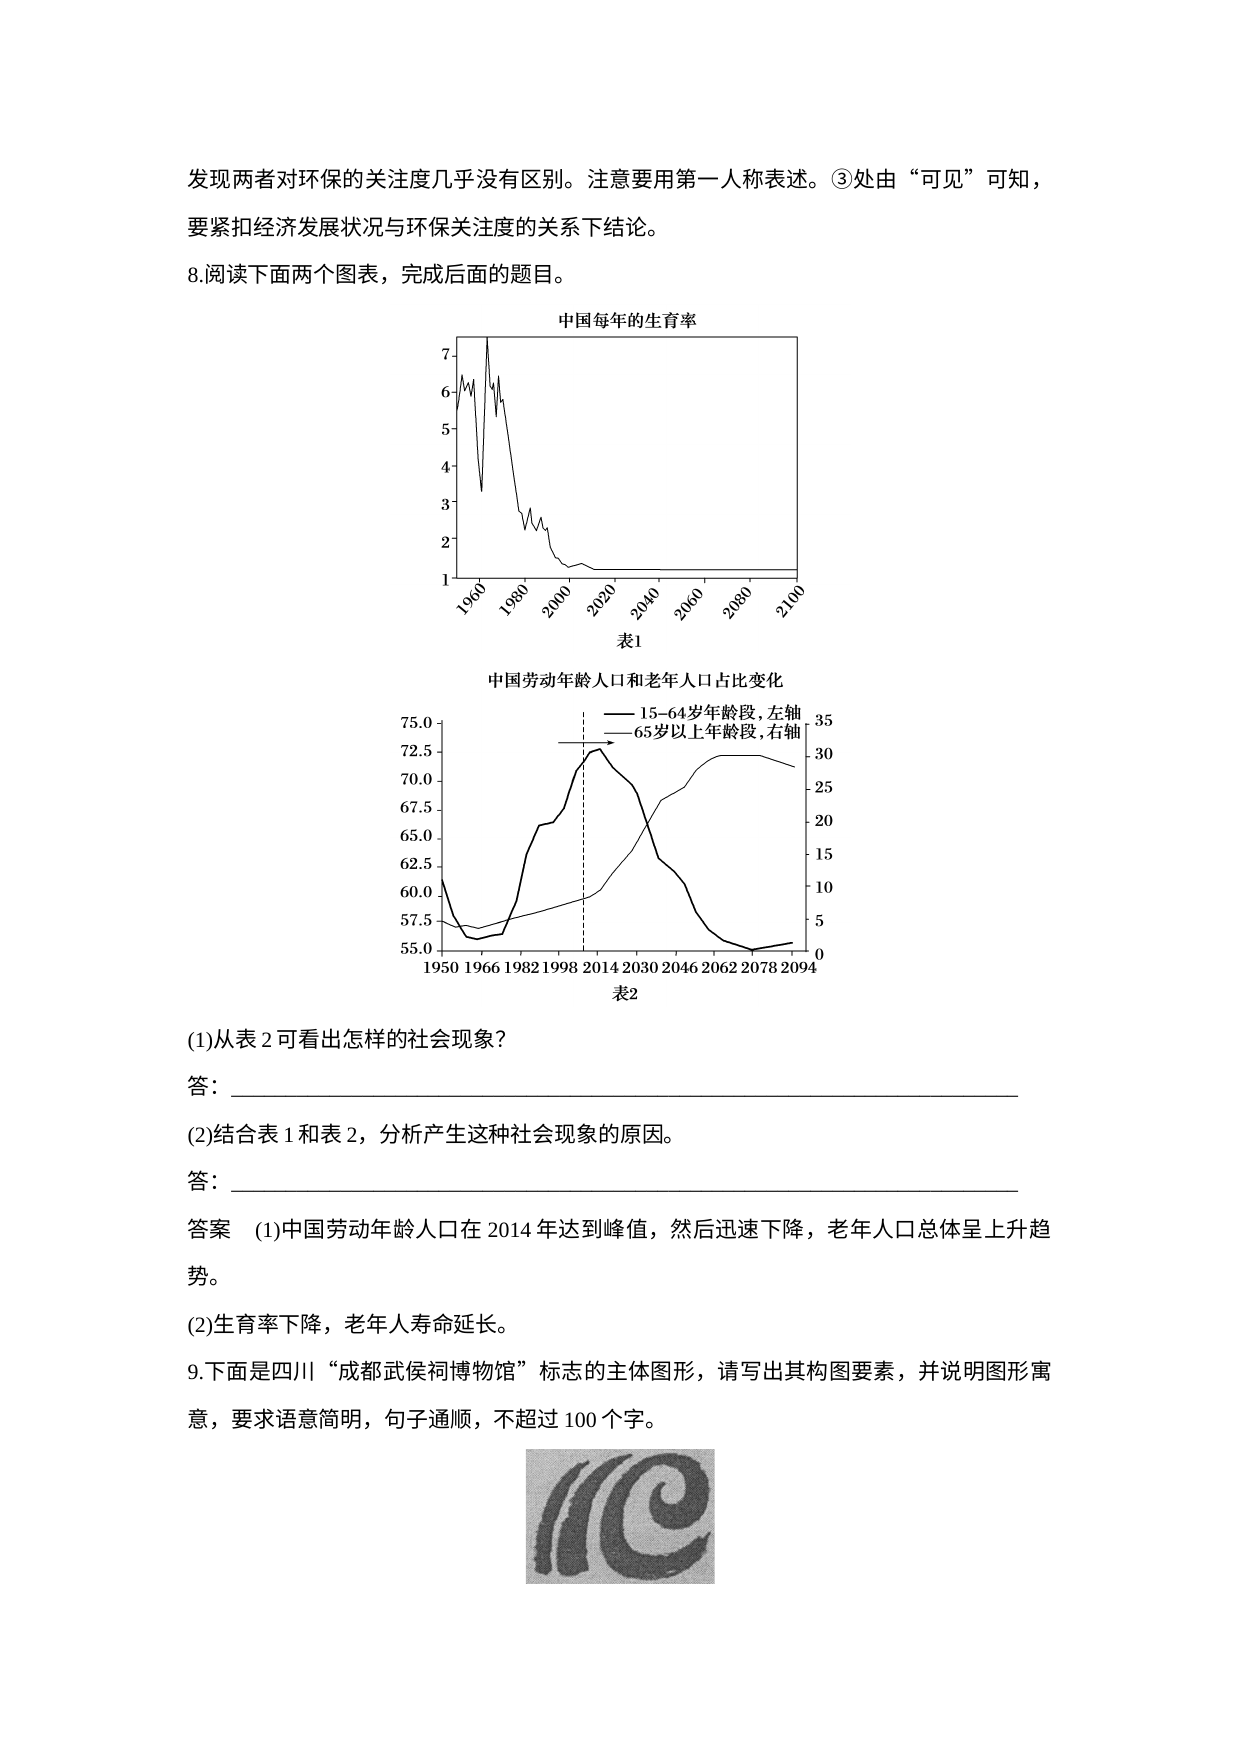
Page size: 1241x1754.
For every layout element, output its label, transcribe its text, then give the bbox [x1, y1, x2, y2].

text 9.下面是四川“成都武侯祠博物馆”标志的主体图形，请写出其构图要素，并说明图形寓意，要求语意简明，句子通顺，不超过100个字。 [187, 1354, 1053, 1433]
text 答：________________________________________________________________________ [187, 1164, 1053, 1196]
picture [525, 1449, 715, 1584]
text 答案 (1)中国劳动年龄人口在2014年达到峰值，然后迅速下降，老年人口总体呈上升趋势。 [187, 1212, 1053, 1291]
text (2)结合表1和表2，分析产生这种社会现象的原因。 [187, 1117, 1053, 1148]
picture [389, 304, 851, 654]
text 答：________________________________________________________________________ [187, 1069, 1053, 1101]
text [187, 162, 1053, 241]
text (1)从表2可看出怎样的社会现象？ [187, 1022, 1053, 1053]
picture [389, 668, 851, 1007]
text 8.阅读下面两个图表，完成后面的题目。 [187, 257, 1053, 289]
text (2)生育率下降，老年人寿命延长。 [187, 1307, 1053, 1338]
